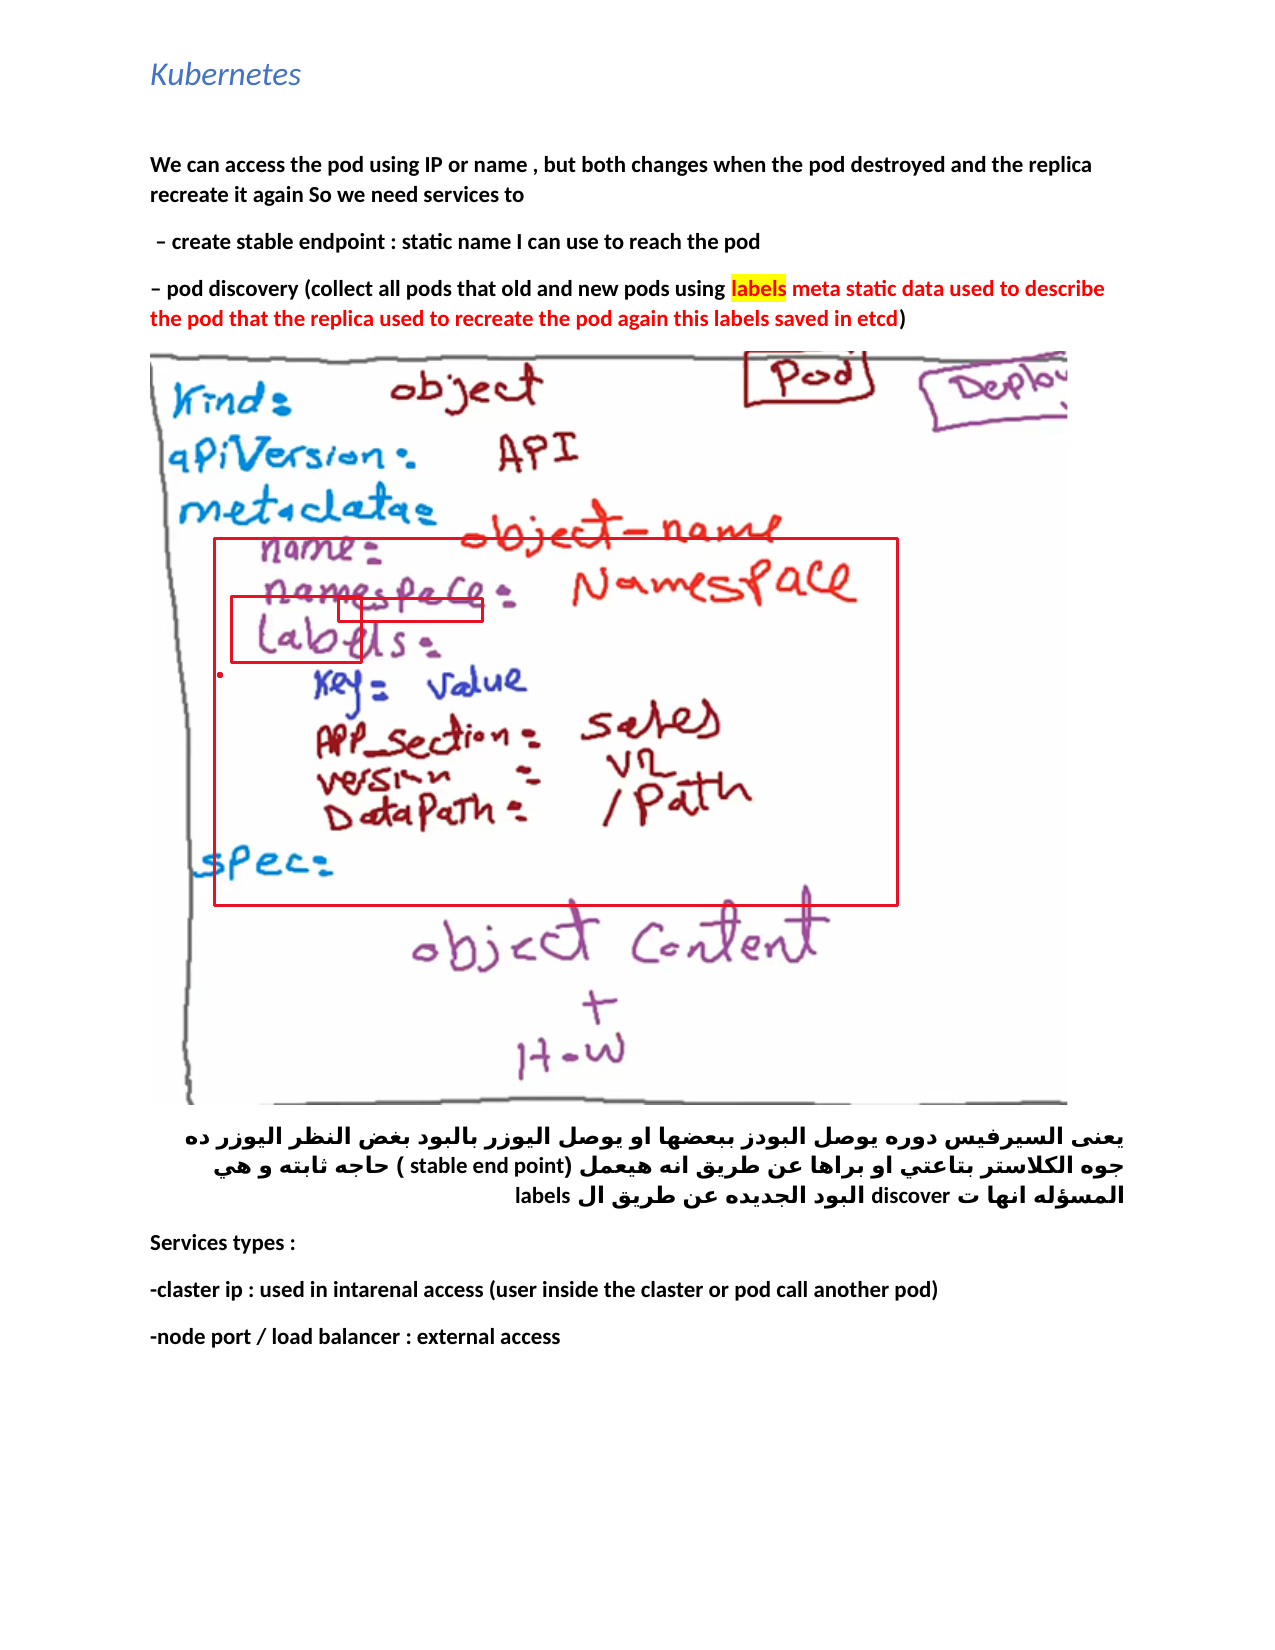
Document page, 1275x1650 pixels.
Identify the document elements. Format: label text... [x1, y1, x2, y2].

text يعنى السيرفيس دوره يوصل البودز ببعضها او يوصل اليوزر بالبود بغض النظر اليوزر ده جوه الكلاستر بتاعتي او براها عن طريق انه هيعمل (stable end point ) حاجه ثابته و هي المسؤله انها ت discover البود الجديده عن طريق ال labels [150, 1123, 1125, 1210]
text – pod discovery (collect all pods that old and new pods using labels meta static data used to describe the pod that the replica used to recreate the pod again this labels saved in etcd) [150, 274, 1125, 332]
text – create stable endpoint : static name I can use to reach the pod [150, 227, 1125, 255]
text -claster ip : used in intarenal access (user inside the claster or pod call another pod) [150, 1275, 1125, 1303]
text -node port / load balancer : external access [150, 1322, 1125, 1350]
text Services types : [150, 1228, 1125, 1257]
picture [150, 351, 1068, 1105]
text We can access the pod using IP or name , but both changes when the pod destroyed and the replica recreate it again So we need services to [150, 150, 1125, 208]
